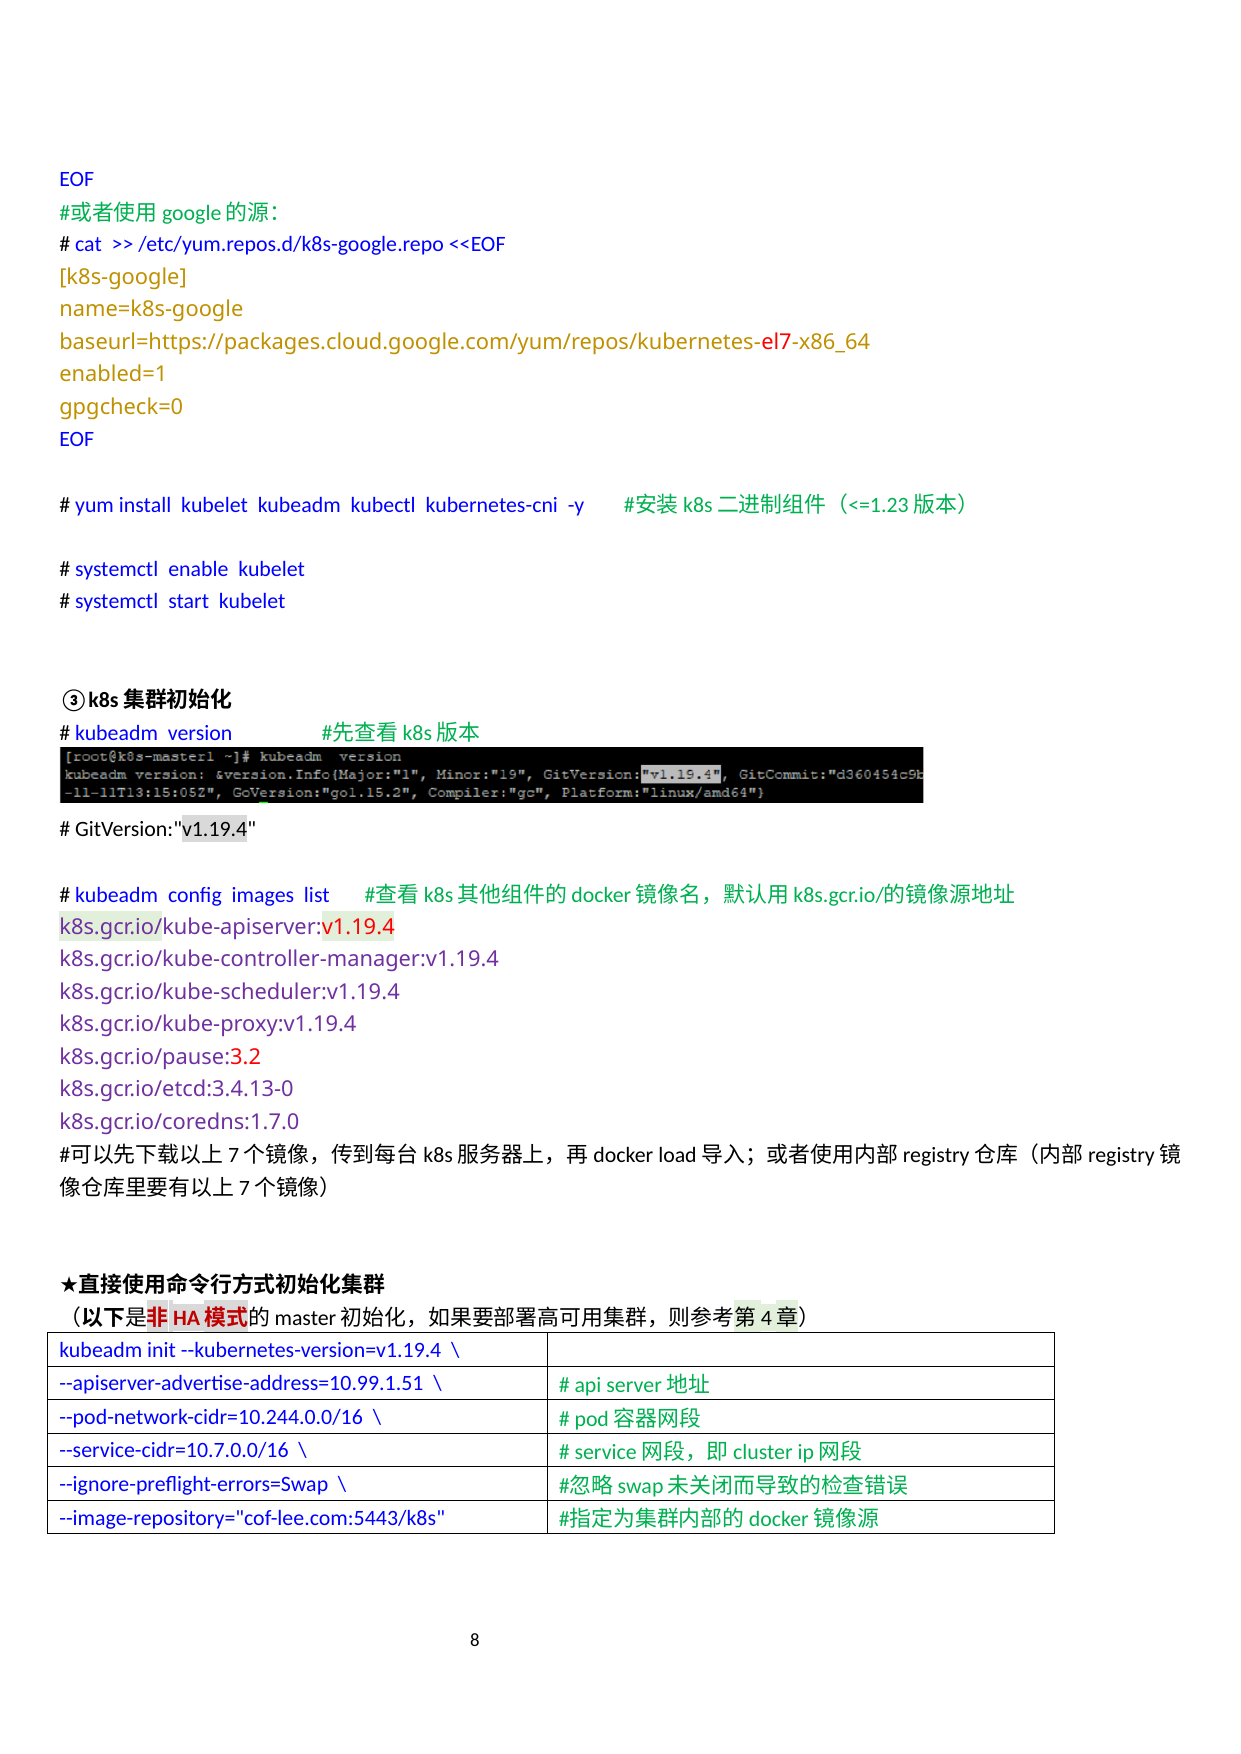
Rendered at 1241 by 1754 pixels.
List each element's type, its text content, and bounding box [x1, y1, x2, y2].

text # cat >> /etc/yum.repos.d/k8s-google.repo <<EOF [59, 227, 1181, 259]
text k8s.gcr.io/kube-controller-manager:v1.19.4 [59, 942, 1181, 974]
text #可以先下载以上7个镜像，传到每台k8s服务器上，再docker load导入；或者使用内部registry仓库（内部registry镜像仓库里要有以上7个镜像） [59, 1137, 1181, 1202]
text # kubeadm config images list #查看k8s其他组件的docker镜像名，默认用k8s.gcr.io/的镜像源地址 [59, 877, 1181, 909]
text k8s.gcr.io/kube-apiserver:v1.19.4 [59, 909, 1181, 942]
text # kubeadm version #先查看k8s版本 [59, 714, 1181, 747]
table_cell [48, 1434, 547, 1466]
text #或者使用google的源： [59, 194, 1181, 227]
text name=k8s-google [59, 292, 1181, 324]
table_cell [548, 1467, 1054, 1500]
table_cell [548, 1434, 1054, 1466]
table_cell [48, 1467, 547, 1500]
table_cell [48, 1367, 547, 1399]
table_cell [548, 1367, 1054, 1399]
text ③k8s集群初始化 [59, 682, 1181, 714]
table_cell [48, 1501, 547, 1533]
text k8s.gcr.io/pause:3.2 [59, 1039, 1181, 1072]
picture [59, 747, 924, 803]
text k8s.gcr.io/kube-scheduler:v1.19.4 [59, 974, 1181, 1007]
text # systemctl enable kubelet [59, 552, 1181, 584]
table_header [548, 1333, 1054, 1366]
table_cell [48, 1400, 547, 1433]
text （以下是非HA模式的master初始化，如果要部署高可用集群，则参考第4章） [59, 1299, 1181, 1332]
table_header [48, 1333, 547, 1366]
text EOF [59, 422, 1181, 454]
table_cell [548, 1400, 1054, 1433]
text baseurl=https://packages.cloud.google.com/yum/repos/kubernetes-el7-x86_64 [59, 324, 1181, 357]
text enabled=1 [59, 357, 1181, 389]
text # GitVersion:"v1.19.4" [59, 812, 1181, 844]
text k8s.gcr.io/etcd:3.4.13-0 [59, 1072, 1181, 1104]
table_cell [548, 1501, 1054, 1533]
text [k8s-google] [59, 259, 1181, 292]
text # yum install kubelet kubeadm kubectl kubernetes-cni -y #安装k8s二进制组件（<=1.23版本） [59, 487, 1181, 519]
text gpgcheck=0 [59, 389, 1181, 422]
text ★直接使用命令行方式初始化集群 [59, 1267, 1181, 1299]
text # systemctl start kubelet [59, 584, 1181, 617]
text k8s.gcr.io/coredns:1.7.0 [59, 1104, 1181, 1137]
text k8s.gcr.io/kube-proxy:v1.19.4 [59, 1007, 1181, 1039]
text EOF [59, 162, 1181, 194]
